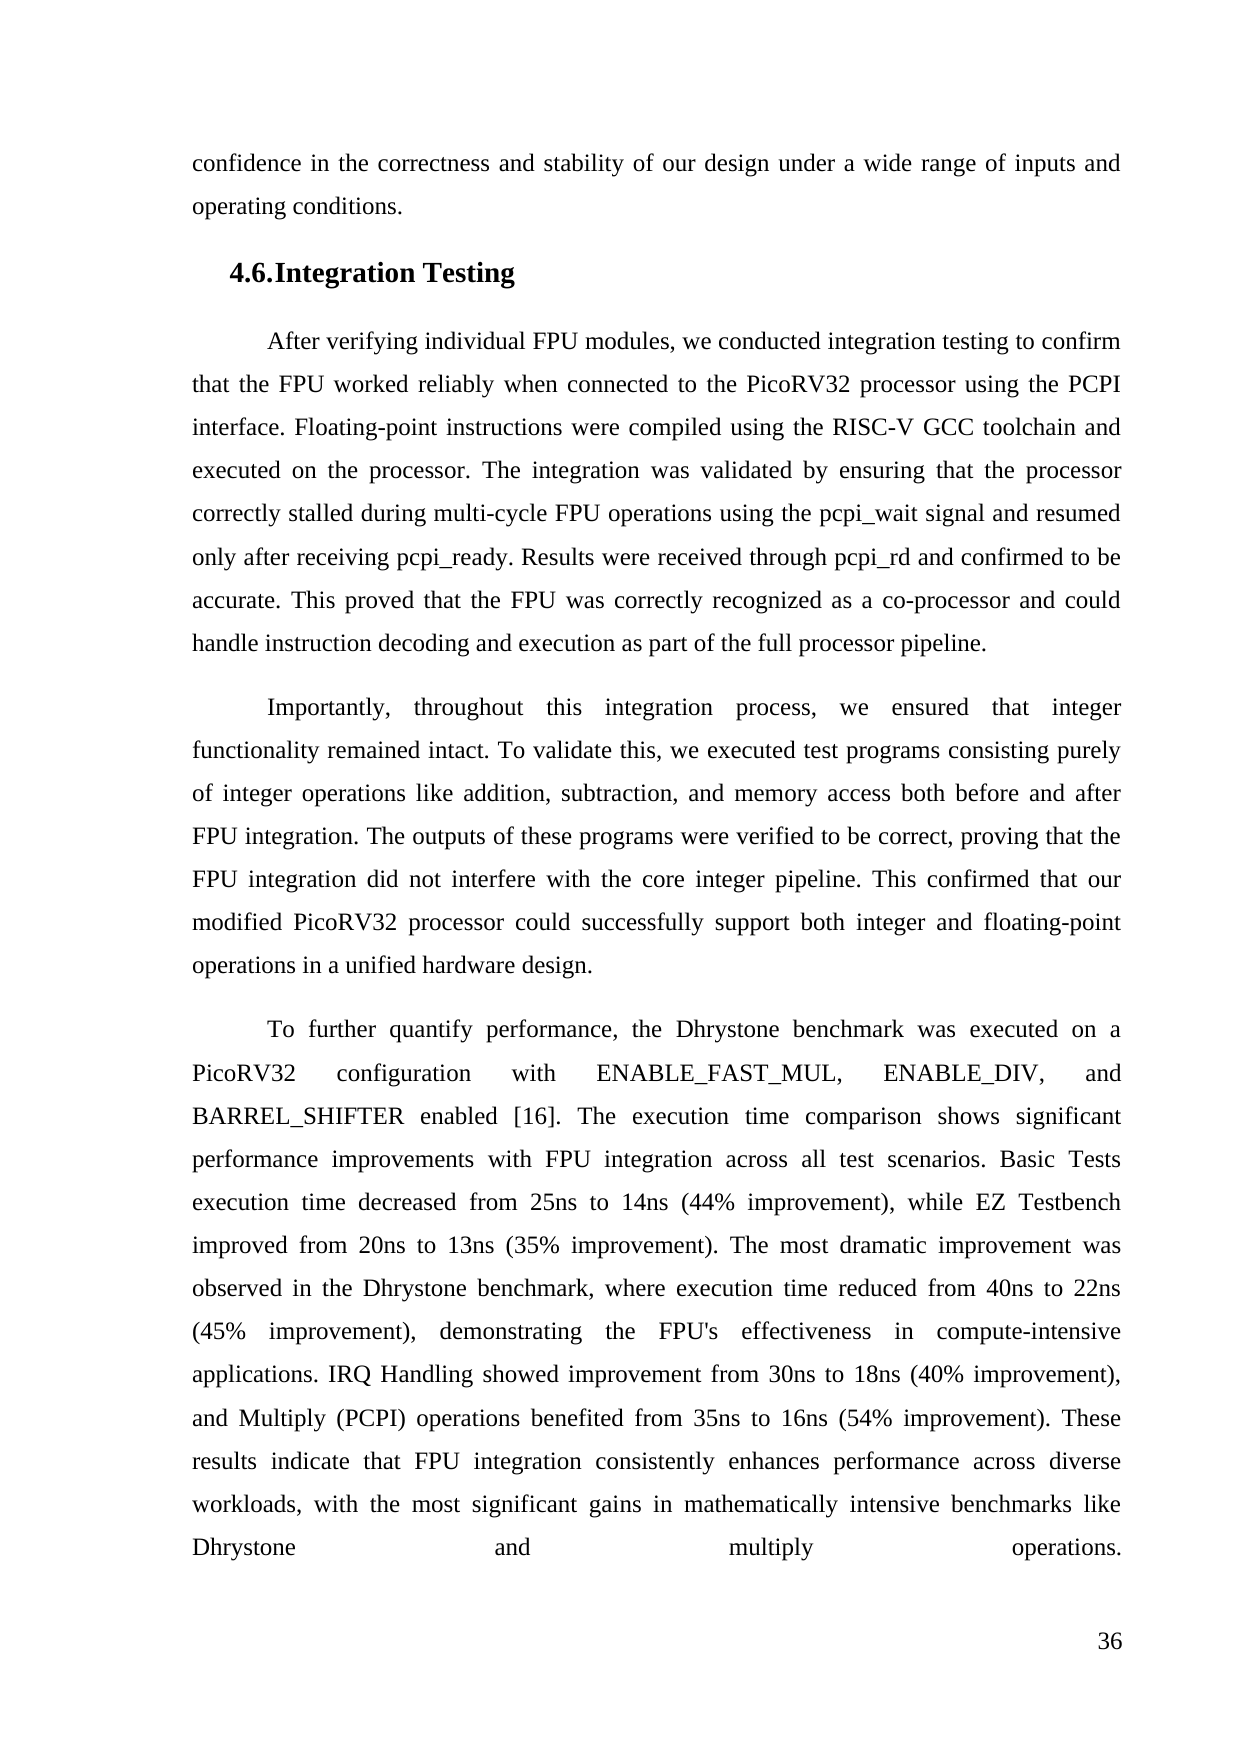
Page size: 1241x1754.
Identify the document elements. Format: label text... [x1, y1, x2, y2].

text To further quantify performance, the Dhrystone benchmark was executed on a PicoRV32 configuration with ENABLE_FAST_MUL, ENABLE_DIV, and BARREL_SHIFTER enabled [16]. The execution time comparison shows significant performance improvements with FPU integration across all test scenarios. Basic Tests execution time decreased from 25ns to 14ns (44% improvement), while EZ Testbench improved from 20ns to 13ns (35% improvement). The most dramatic improvement was observed in the Dhrystone benchmark, where execution time reduced from 40ns to 22ns (45% improvement), demonstrating the FPU's effectiveness in compute-intensive applications. IRQ Handling showed improvement from 30ns to 18ns (40% improvement), and Multiply (PCPI) operations benefited from 35ns to 16ns (54% improvement). These results indicate that FPU integration consistently enhances performance across diverse workloads, with the most significant gains in mathematically intensive benchmarks like Dhrystone and multiply operations. [192, 1014, 1122, 1604]
subtitle Integration Testing [229, 255, 1122, 288]
text Importantly, throughout this integration process, we ensured that integer functionality remained intact. To validate this, we executed test programs consisting purely of integer operations like addition, subtraction, and memory access both before and after FPU integration. The outputs of these programs were verified to be correct, proving that the FPU integration did not interfere with the core integer pipeline. This confirmed that our modified PicoRV32 processor could successfully support both integer and floating-point operations in a unified hardware design. [192, 692, 1122, 979]
text After verifying individual FPU modules, we conducted integration testing to confirm that the FPU worked reliably when connected to the PicoRV32 processor using the PCPI interface. Floating-point instructions were compiled using the RISC-V GCC toolchain and executed on the processor. The integration was validated by ensuring that the processor correctly stalled during multi-cycle FPU operations using the pcpi_wait signal and resumed only after receiving pcpi_ready. Results were received through pcpi_rd and confirmed to be accurate. This proved that the FPU was correctly recognized as a co-processor and could handle instruction decoding and execution as part of the full processor pipeline. [192, 326, 1122, 657]
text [192, 148, 1122, 219]
